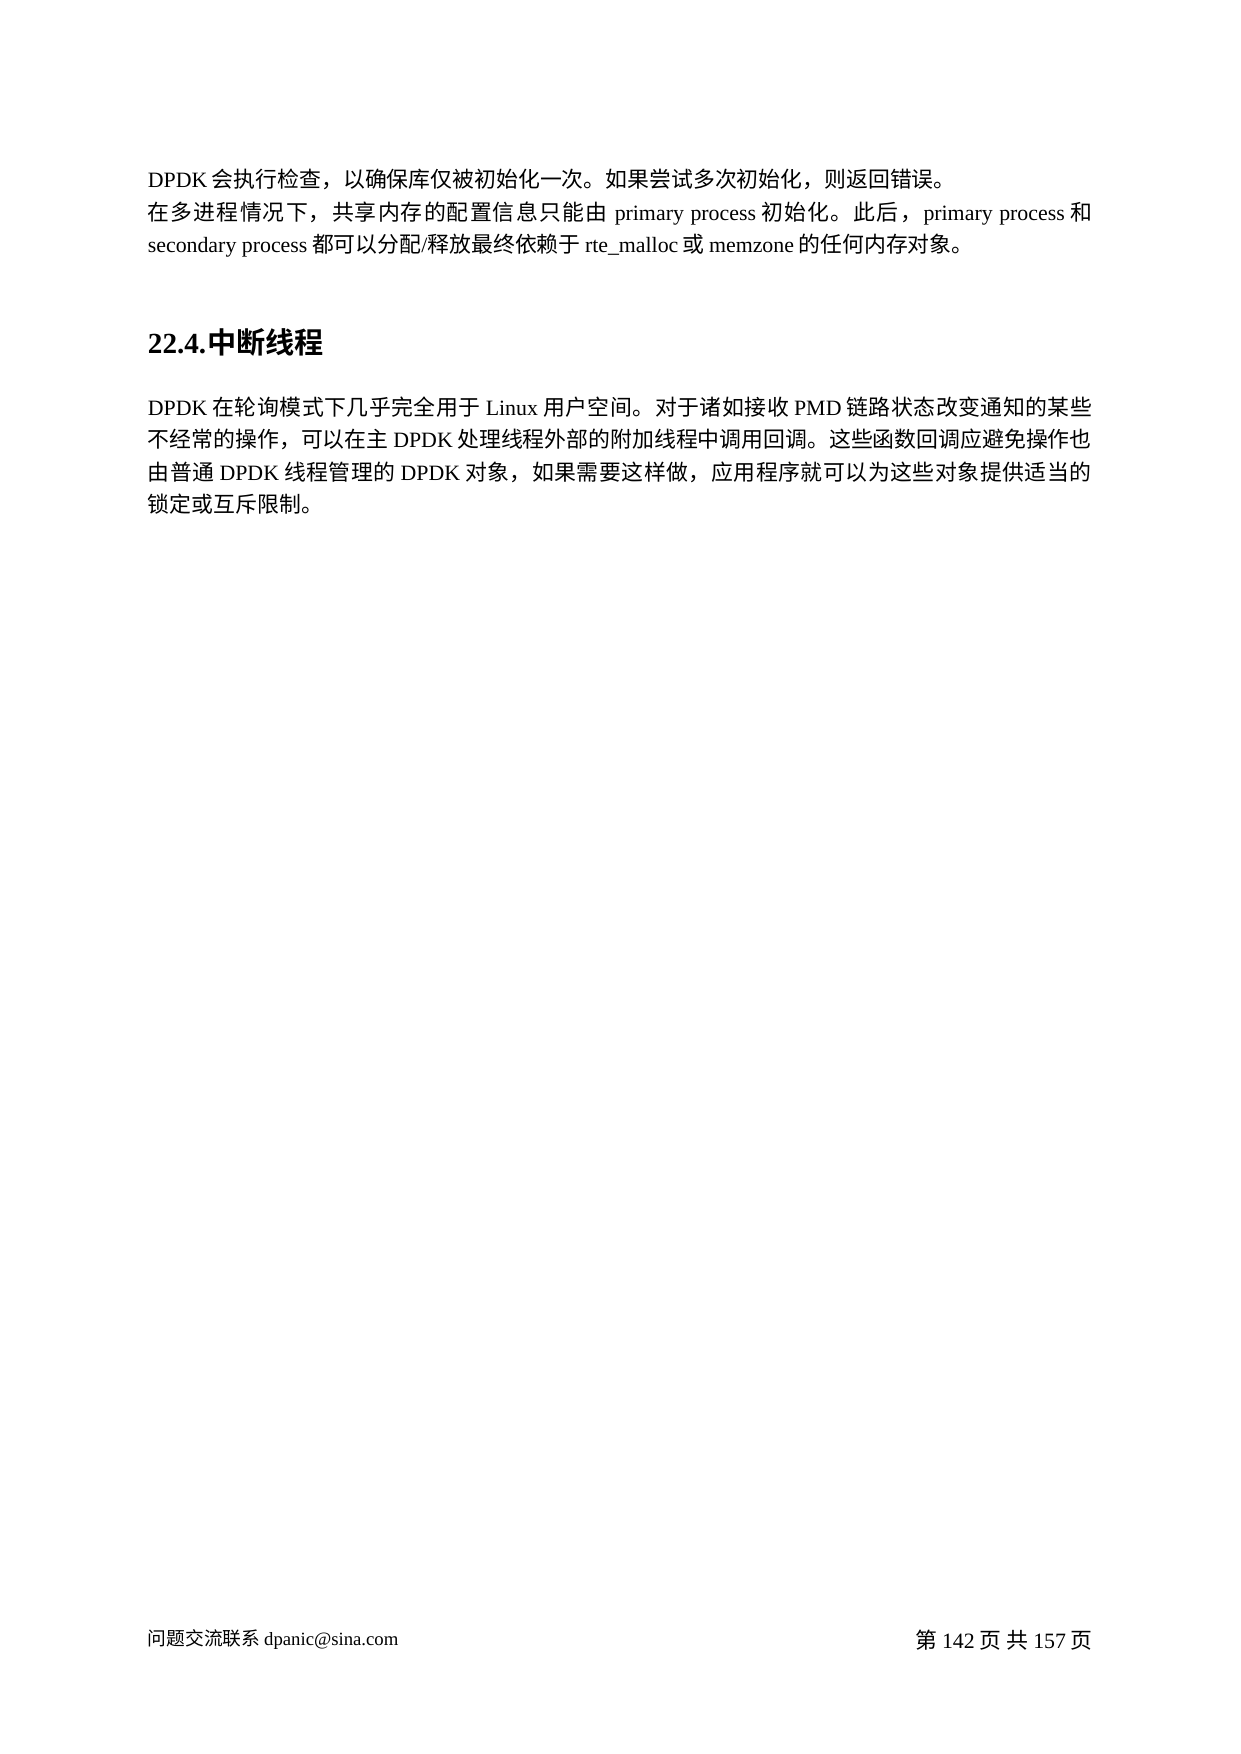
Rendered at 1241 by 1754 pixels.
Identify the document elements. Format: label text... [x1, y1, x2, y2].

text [148, 162, 1092, 194]
text DPDK在轮询模式下几乎完全用于Linux用户空间。对于诸如接收PMD链路状态改变通知的某些不经常的操作，可以在主DPDK处理线程外部的附加线程中调用回调。这些函数回调应避免操作也由普通DPDK线程管理的DPDK对象，如果需要这样做，应用程序就可以为这些对象提供适当的锁定或互斥限制。 [148, 389, 1092, 519]
text 在多进程情况下，共享内存的配置信息只能由primary process初始化。此后，primary process和secondary process都可以分配/释放最终依赖于rte_malloc或memzone的任何内存对象。 [148, 194, 1092, 259]
subtitle 中断线程 [148, 308, 1092, 373]
